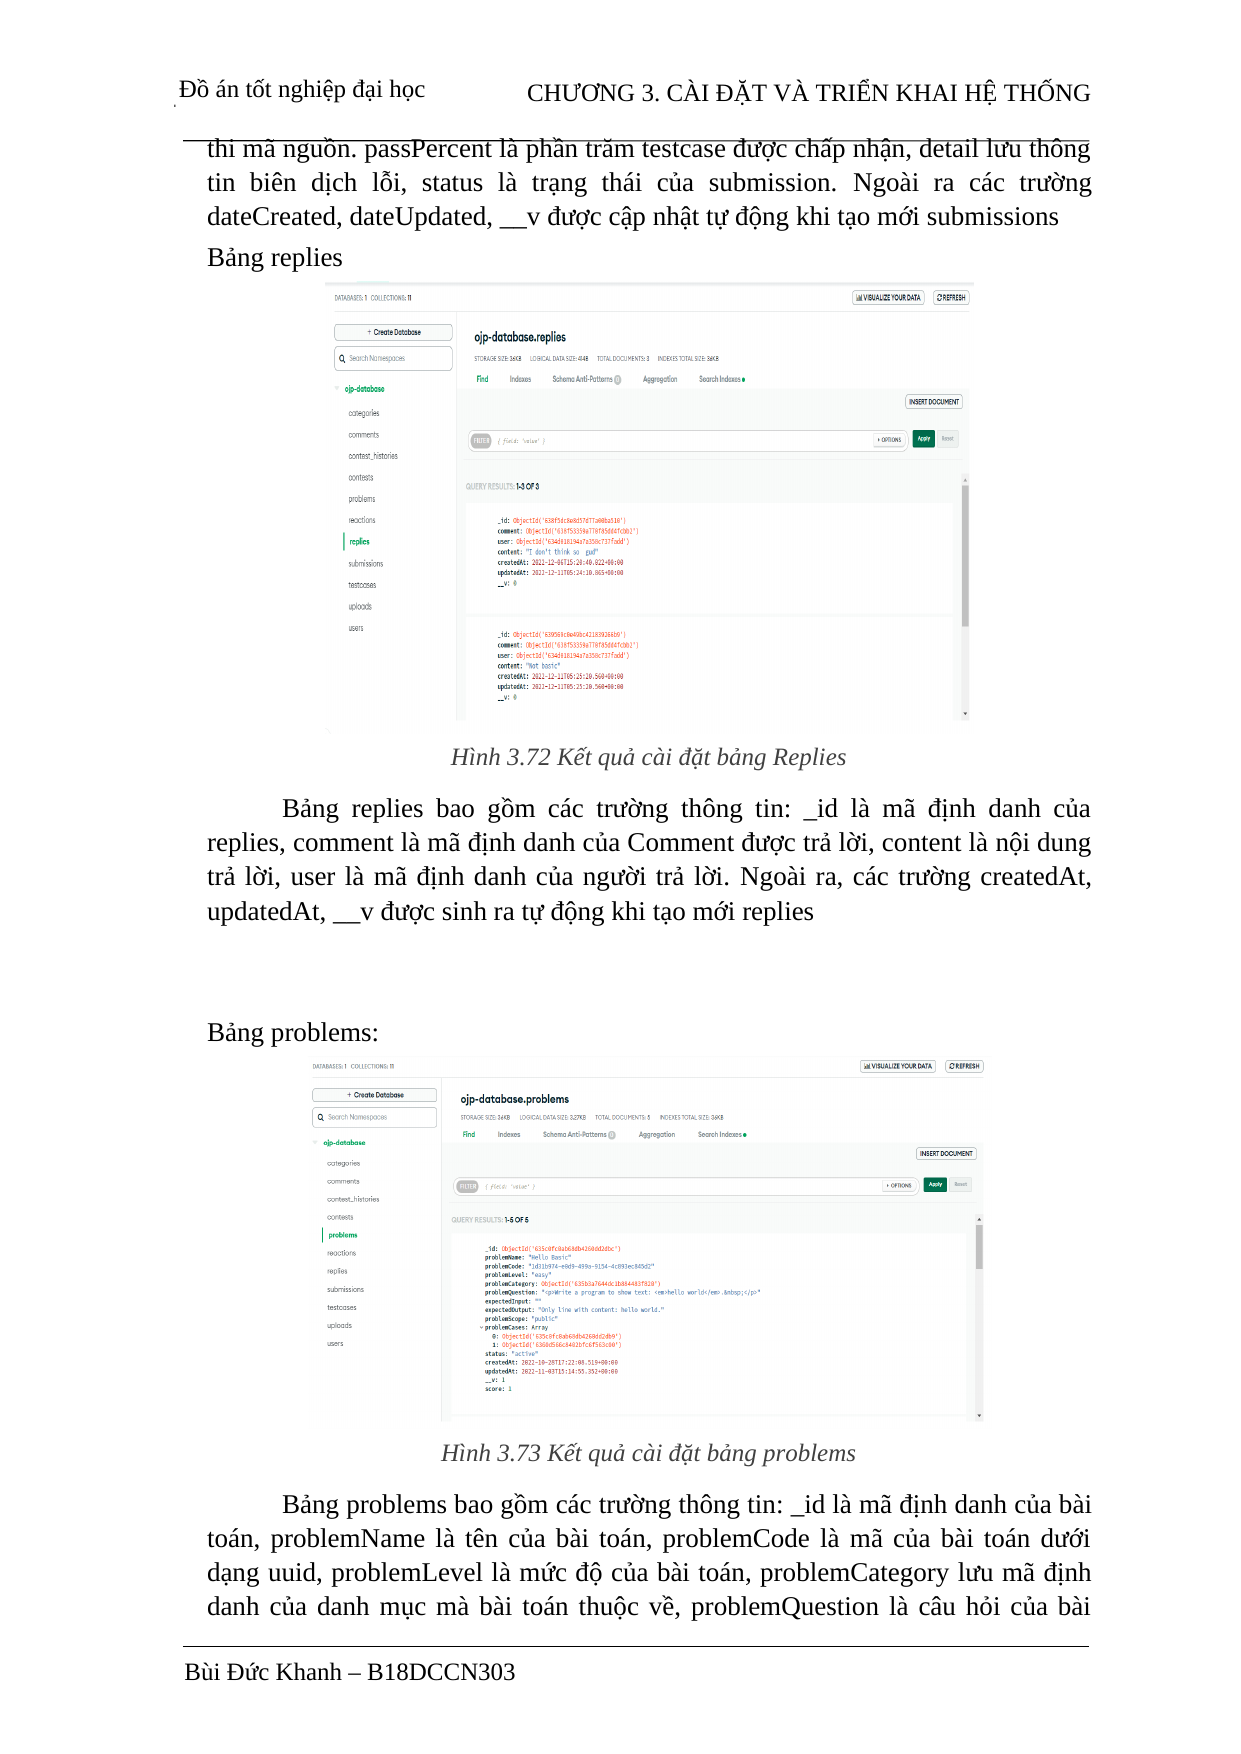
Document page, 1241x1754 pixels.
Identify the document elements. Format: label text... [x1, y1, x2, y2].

text Bảng replies [207, 241, 1092, 272]
text Bảng problems: [207, 1016, 1092, 1047]
picture [307, 1056, 992, 1429]
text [207, 1488, 1092, 1621]
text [207, 132, 1092, 231]
text Bảng replies bao gồm các trường thông tin: _id là mã định danh của replies, comment là mã định danh của Comment được trả lời, content là nội dung trả lời, user là mã định danh của người trả lời. Ngoài ra, các trường createdAt, updatedAt, __v được sinh ra tự động khi tạo mới replies [207, 792, 1092, 926]
picture [325, 281, 974, 734]
